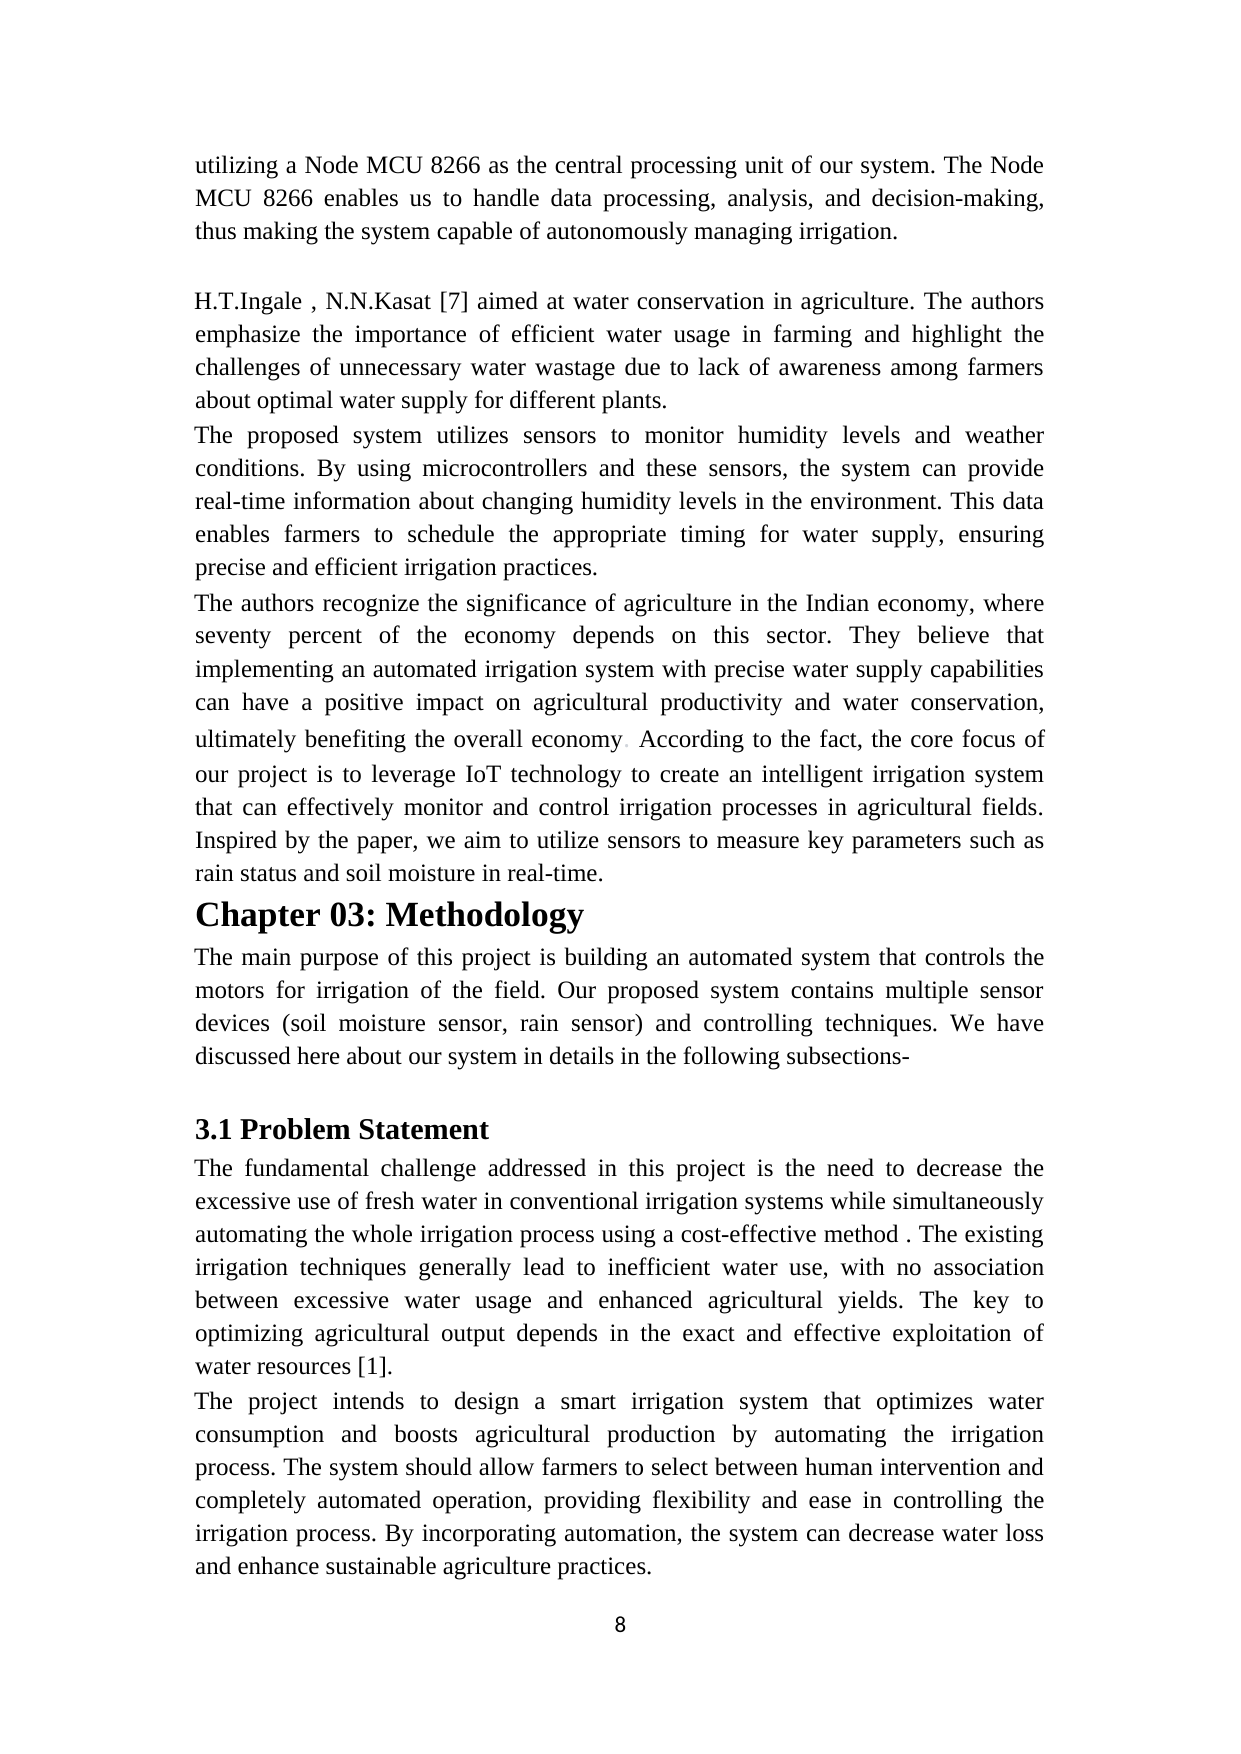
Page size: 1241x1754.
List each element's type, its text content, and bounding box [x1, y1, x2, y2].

text The authors recognize the significance of agriculture in the Indian economy, where seventy percent of the economy depends on this sector. They believe that implementing an automated irrigation system with precise water supply capabilities can have a positive impact on agricultural productivity and water conservation, ultimately benefiting the overall economy. According to the fact, the core focus of our project is to leverage IoT technology to create an intelligent irrigation system that can effectively monitor and control irrigation processes in agricultural fields. Inspired by the paper, we aim to utilize sensors to measure key parameters such as rain status and soil moisture in real-time. [194, 588, 1045, 887]
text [194, 150, 1045, 245]
subtitle 3.1 Problem Statement [195, 1111, 1045, 1146]
text The proposed system utilizes sensors to monitor humidity levels and weather conditions. By using microcontrollers and these sensors, the system can provide real-time information about changing humidity levels in the environment. This data enables farmers to schedule the appropriate timing for water supply, ensuring precise and efficient irrigation practices. [194, 420, 1045, 581]
text H.T.Ingale , N.N.Kasat aimed at water conservation in agriculture. The authors emphasize the importance of efficient water usage in farming and highlight the challenges of unnecessary water wastage due to lack of awareness among farmers about optimal water supply for different plants. [194, 286, 1045, 414]
text The main purpose of this project is building an automated system that controls the motors for irrigation of the field. Our proposed system contains multiple sensor devices (soil moisture sensor, rain sensor) and controlling techniques. We have discussed here about our system in details in the following subsections- [194, 942, 1045, 1070]
text The project intends to design a smart irrigation system that optimizes water consumption and boosts agricultural production by automating the irrigation process. The system should allow farmers to select between human intervention and completely automated operation, providing flexibility and ease in controlling the irrigation process. By incorporating automation, the system can decrease water loss and enhance sustainable agriculture practices. [194, 1386, 1045, 1580]
subtitle Chapter 03: Methodology [195, 893, 1045, 934]
text The fundamental challenge addressed in this project is the need to decrease the excessive use of fresh water in conventional irrigation systems while simultaneously automating the whole irrigation process using a cost-effective method . The existing irrigation techniques generally lead to inefficient water use, with no association between excessive water usage and enhanced agricultural yields. The key to optimizing agricultural output depends in the exact and effective exploitation of water resources. [194, 1153, 1045, 1380]
